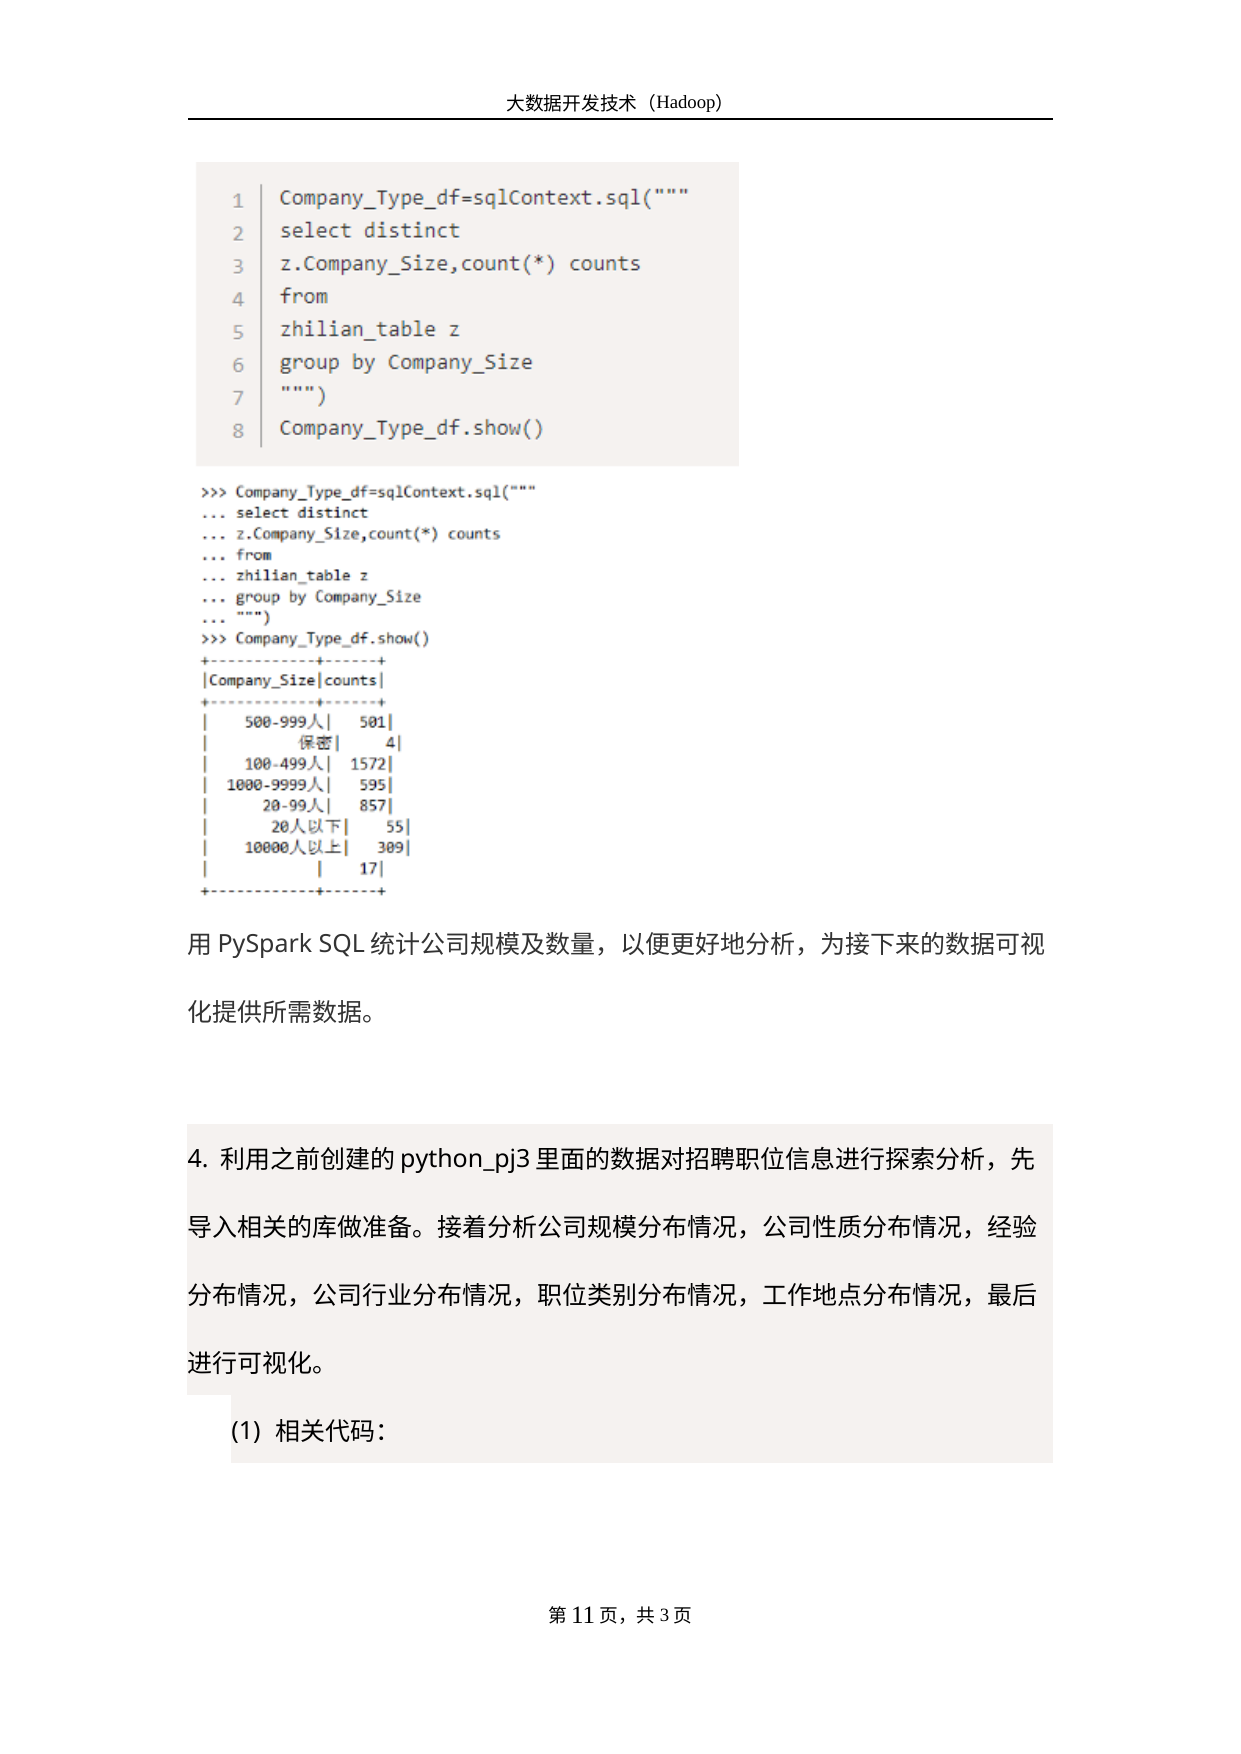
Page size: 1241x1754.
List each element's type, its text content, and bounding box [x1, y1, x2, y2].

list 利用之前创建的python_pj3里面的数据对招聘职位信息进行探索分析，先导入相关的库做准备。接着分析公司规模分布情况，公司性质分布情况，经验分布情况，公司行业分布情况，职位类别分布情况，工作地点分布情况，最后进行可视化。 [187, 1124, 1053, 1395]
picture [187, 162, 739, 908]
list 相关代码： [231, 1395, 1053, 1463]
text 用PySpark SQL统计公司规模及数量，以便更好地分析，为接下来的数据可视化提供所需数据。 [187, 909, 1053, 1045]
